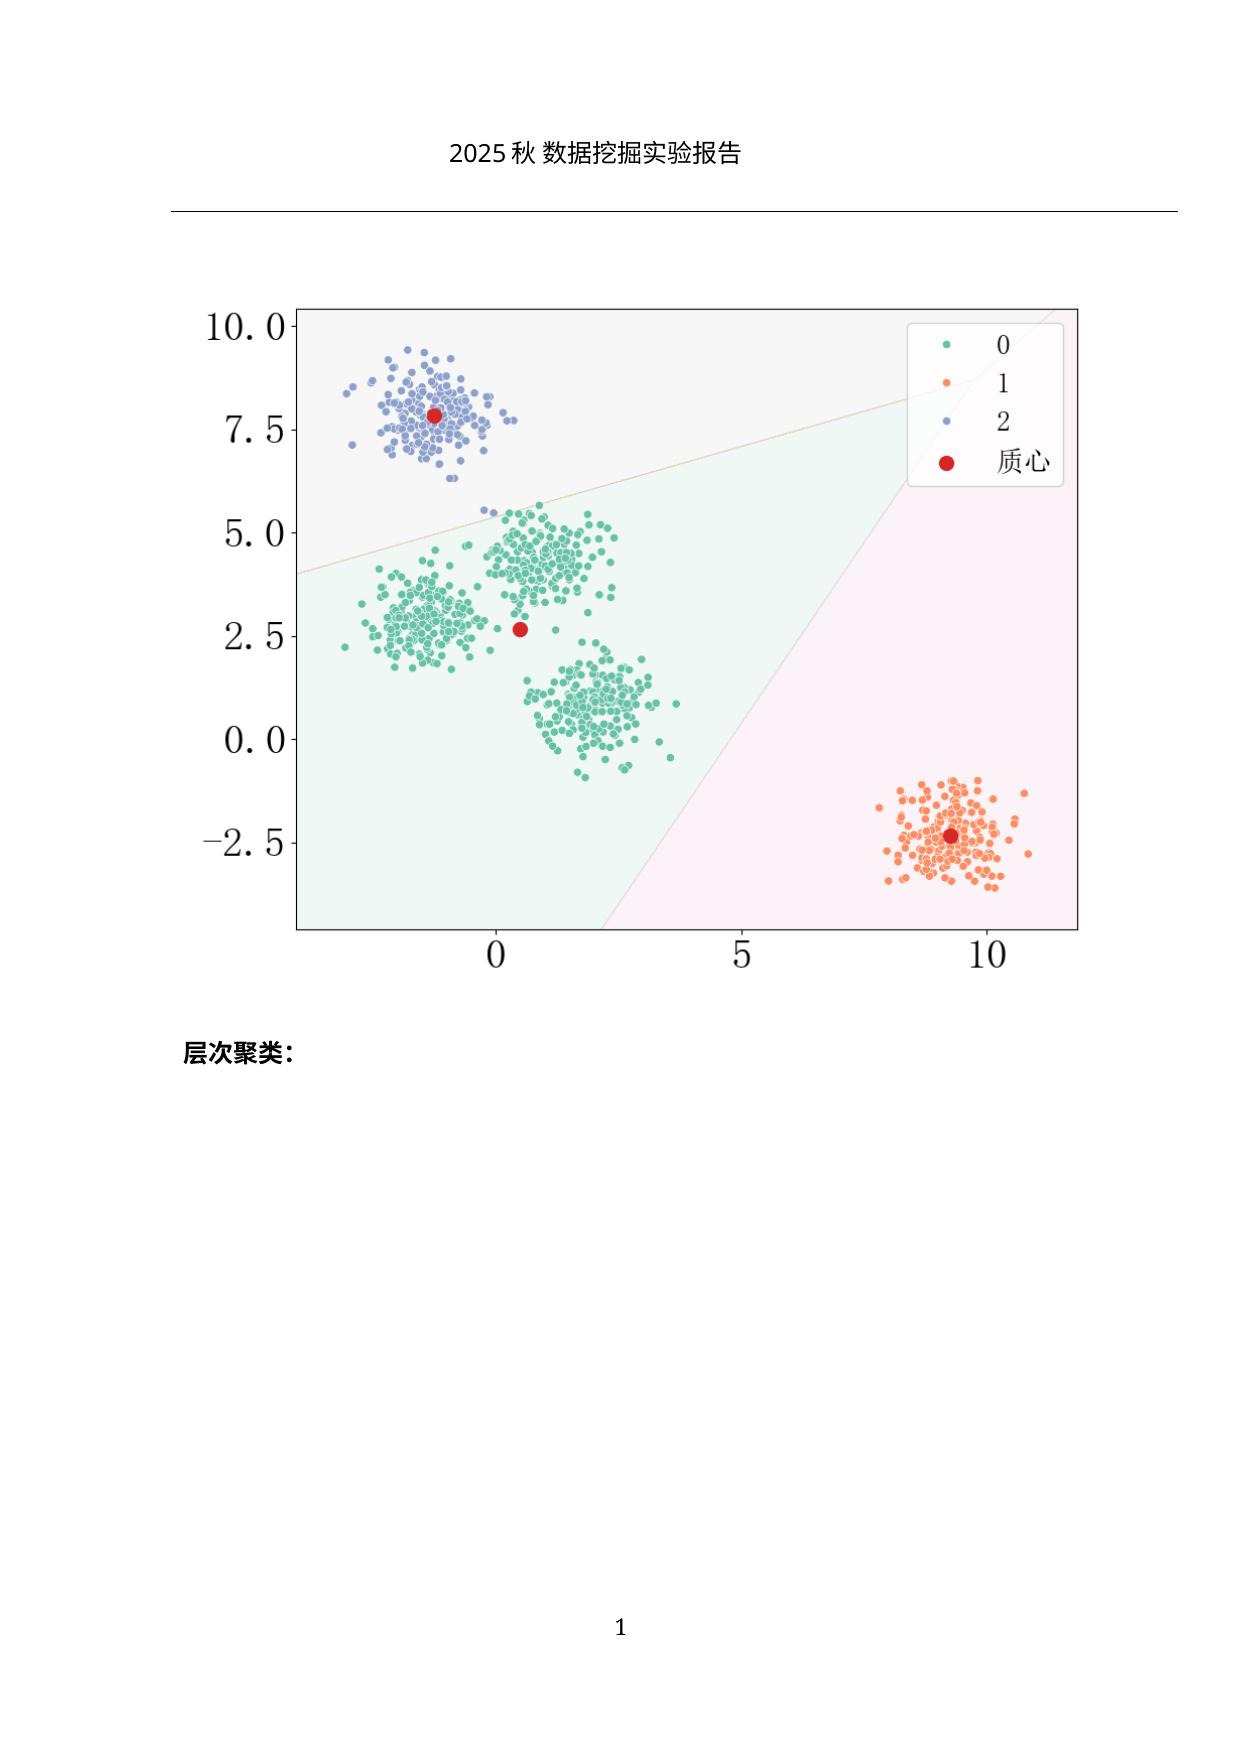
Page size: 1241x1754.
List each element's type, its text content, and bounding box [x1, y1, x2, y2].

text 层次聚类： [171, 1033, 1129, 1069]
picture [170, 212, 1178, 1018]
